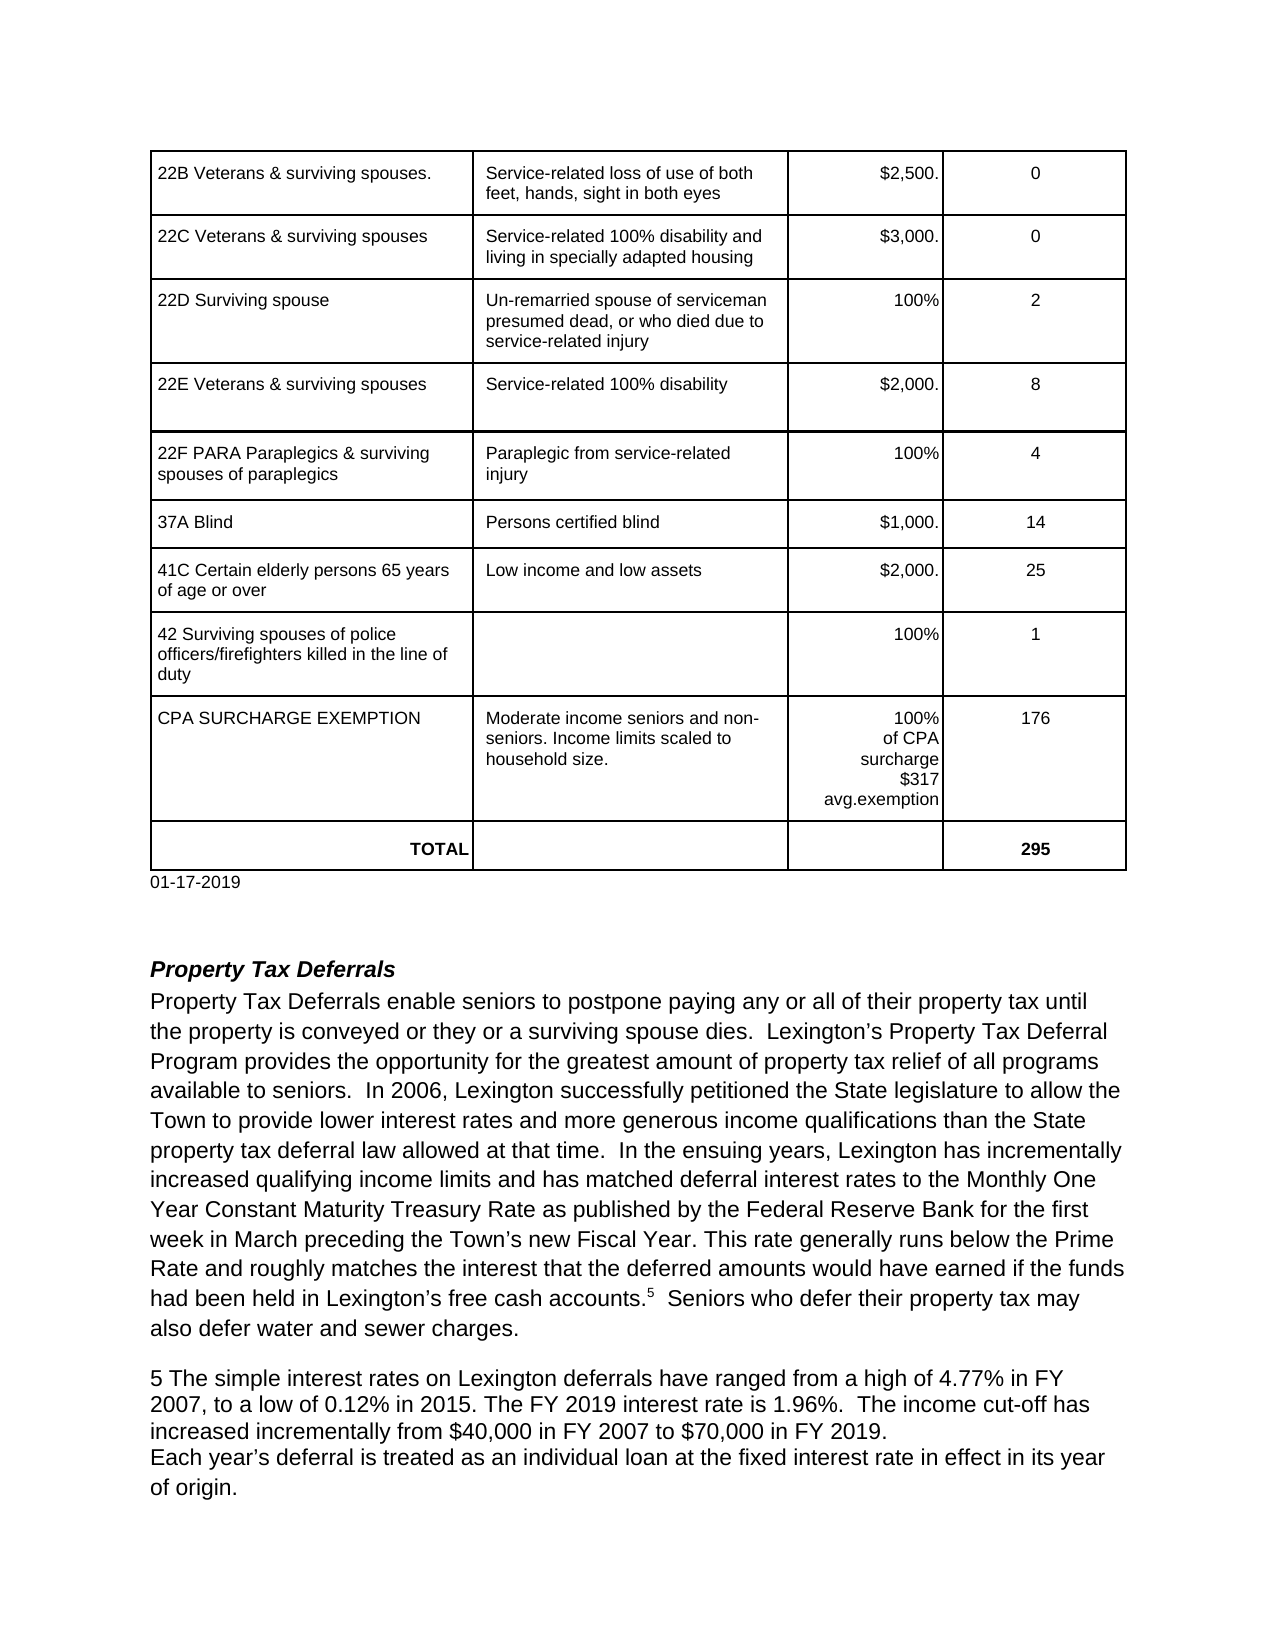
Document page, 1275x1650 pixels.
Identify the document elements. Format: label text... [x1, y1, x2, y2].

table_cell 14 [944, 501, 1125, 547]
table_cell Low income and low assets [474, 549, 787, 611]
table_cell Moderate income seniors and non-seniors. Income limits scaled to household size. [474, 697, 787, 820]
table_cell 100% [789, 280, 942, 362]
text Property Tax Deferrals enable seniors to postpone paying any or all of their property tax until the property is conveyed or they or a surviving spouse dies. Lexington’s Property Tax Deferral Program provides the opportunity for the greatest amount of property tax relief of all programs available to seniors. In 2006, Lexington successfully petitioned the State legislature to allow the Town to provide lower interest rates and more generous income qualifications than the State property tax deferral law allowed at that time. In the ensuing years, Lexington has incrementally increased qualifying income limits and has matched deferral interest rates to the Monthly One Year Constant Maturity Treasury Rate as published by the Federal Reserve Bank for the first week in March preceding the Town’s new Fiscal Year. This rate generally runs below the Prime Rate and roughly matches the interest that the deferred amounts would have earned if the funds had been held in Lexington’s free cash accounts. Seniors who defer their property tax may also defer water and sewer charges. [150, 988, 1125, 1341]
table_cell Service-related loss of use of both feet, hands, sight in both eyes [474, 152, 787, 214]
table_cell [474, 822, 787, 869]
table_cell 4 [944, 433, 1125, 499]
table_cell 41C Certain elderly persons 65 years of age or over [152, 549, 472, 611]
table_cell 0 [944, 152, 1125, 214]
table_cell 22B Veterans & surviving spouses. [152, 152, 472, 214]
table_cell 0 [944, 216, 1125, 277]
table_cell 2 [944, 280, 1125, 362]
table_cell 1 [944, 613, 1125, 695]
table_cell 100% [789, 433, 942, 499]
table_cell Service-related 100% disability [474, 364, 787, 430]
table_cell [789, 822, 942, 869]
table_cell [474, 613, 787, 695]
table_cell 100% of CPA surcharge $317 avg.exemption [789, 697, 942, 820]
table_cell 295 [944, 822, 1125, 869]
text 01-17-2019 [150, 871, 1125, 892]
table_cell $1,000. [789, 501, 942, 547]
table_cell 22C Veterans & surviving spouses [152, 216, 472, 277]
table_cell Un-remarried spouse of serviceman presumed dead, or who died due to service-related injury [474, 280, 787, 362]
table_cell $2,500. [789, 152, 942, 214]
table_cell Persons certified blind [474, 501, 787, 547]
table_cell Service-related 100% disability and living in specially adapted housing [474, 216, 787, 277]
table_cell 176 [944, 697, 1125, 820]
table_cell 8 [944, 364, 1125, 430]
table_cell 42 Surviving spouses of police officers/firefighters killed in the line of duty [152, 613, 472, 695]
subtitle Property Tax Deferrals [150, 956, 1125, 982]
table_cell 22E Veterans & surviving spouses [152, 364, 472, 430]
table_cell 25 [944, 549, 1125, 611]
table_cell $3,000. [789, 216, 942, 277]
table_cell 37A Blind [152, 501, 472, 547]
table_cell 22F PARA Paraplegics & surviving spouses of paraplegics [152, 433, 472, 499]
table_cell TOTAL [152, 822, 472, 869]
table_cell CPA SURCHARGE EXEMPTION [152, 697, 472, 820]
table_cell Paraplegic from service-related injury [474, 433, 787, 499]
table_cell $2,000. [789, 364, 942, 430]
table_cell 100% [789, 613, 942, 695]
table_cell 22D Surviving spouse [152, 280, 472, 362]
table_cell $2,000. [789, 549, 942, 611]
